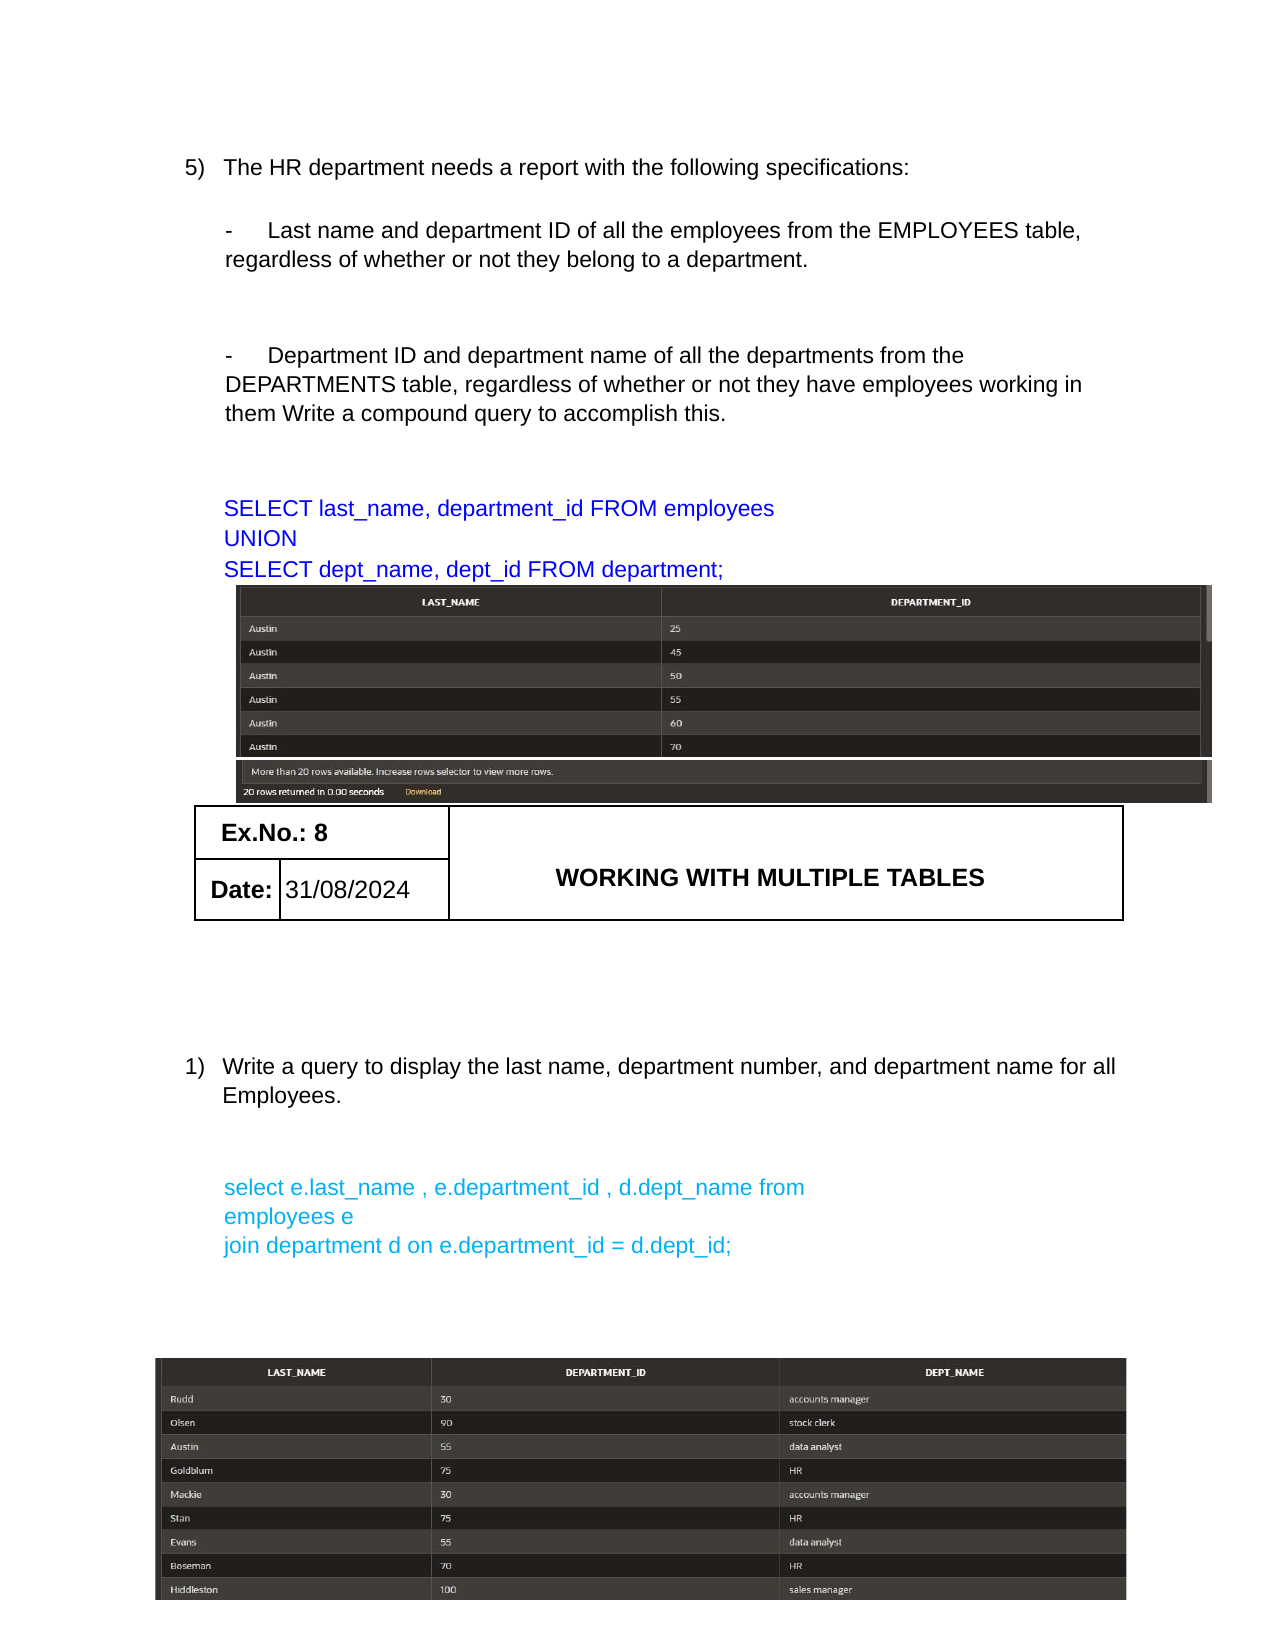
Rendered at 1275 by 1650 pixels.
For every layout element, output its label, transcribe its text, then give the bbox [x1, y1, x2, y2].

text UNION [223, 525, 1140, 552]
list Department ID and department name of all the departments from the [225, 342, 1129, 368]
list Write a query to display the last name, department number, and department name for all Employees. [184, 1053, 1129, 1109]
picture [236, 760, 1212, 803]
text SELECT last_name, department_id FROM employees [223, 495, 1140, 521]
text join department d on e.department_id = d.dept_id; [224, 1232, 1231, 1259]
list Last name and department ID of all the employees from the EMPLOYEES table, regardless of whether or not they belong to a department. [225, 217, 1129, 273]
text SELECT dept_name, dept_id FROM department; [223, 556, 1140, 582]
table_header WORKING WITH MULTIPLE TABLES [450, 807, 1122, 919]
table_cell 31/08/2024 [281, 860, 448, 919]
text select e.last_name , e.department_id , d.dept_name from [224, 1174, 1231, 1200]
text DEPARTMENTS table, regardless of whether or not they have employees working in them Write a compound query to accomplish this. [225, 371, 1129, 427]
table_header Ex.No.: 8 [196, 807, 448, 858]
table_cell Date: [196, 860, 279, 919]
picture [236, 585, 1212, 757]
picture [155, 1358, 1127, 1600]
list The HR department needs a report with the following specifications: [184, 153, 1129, 181]
text employees e [224, 1203, 1231, 1229]
